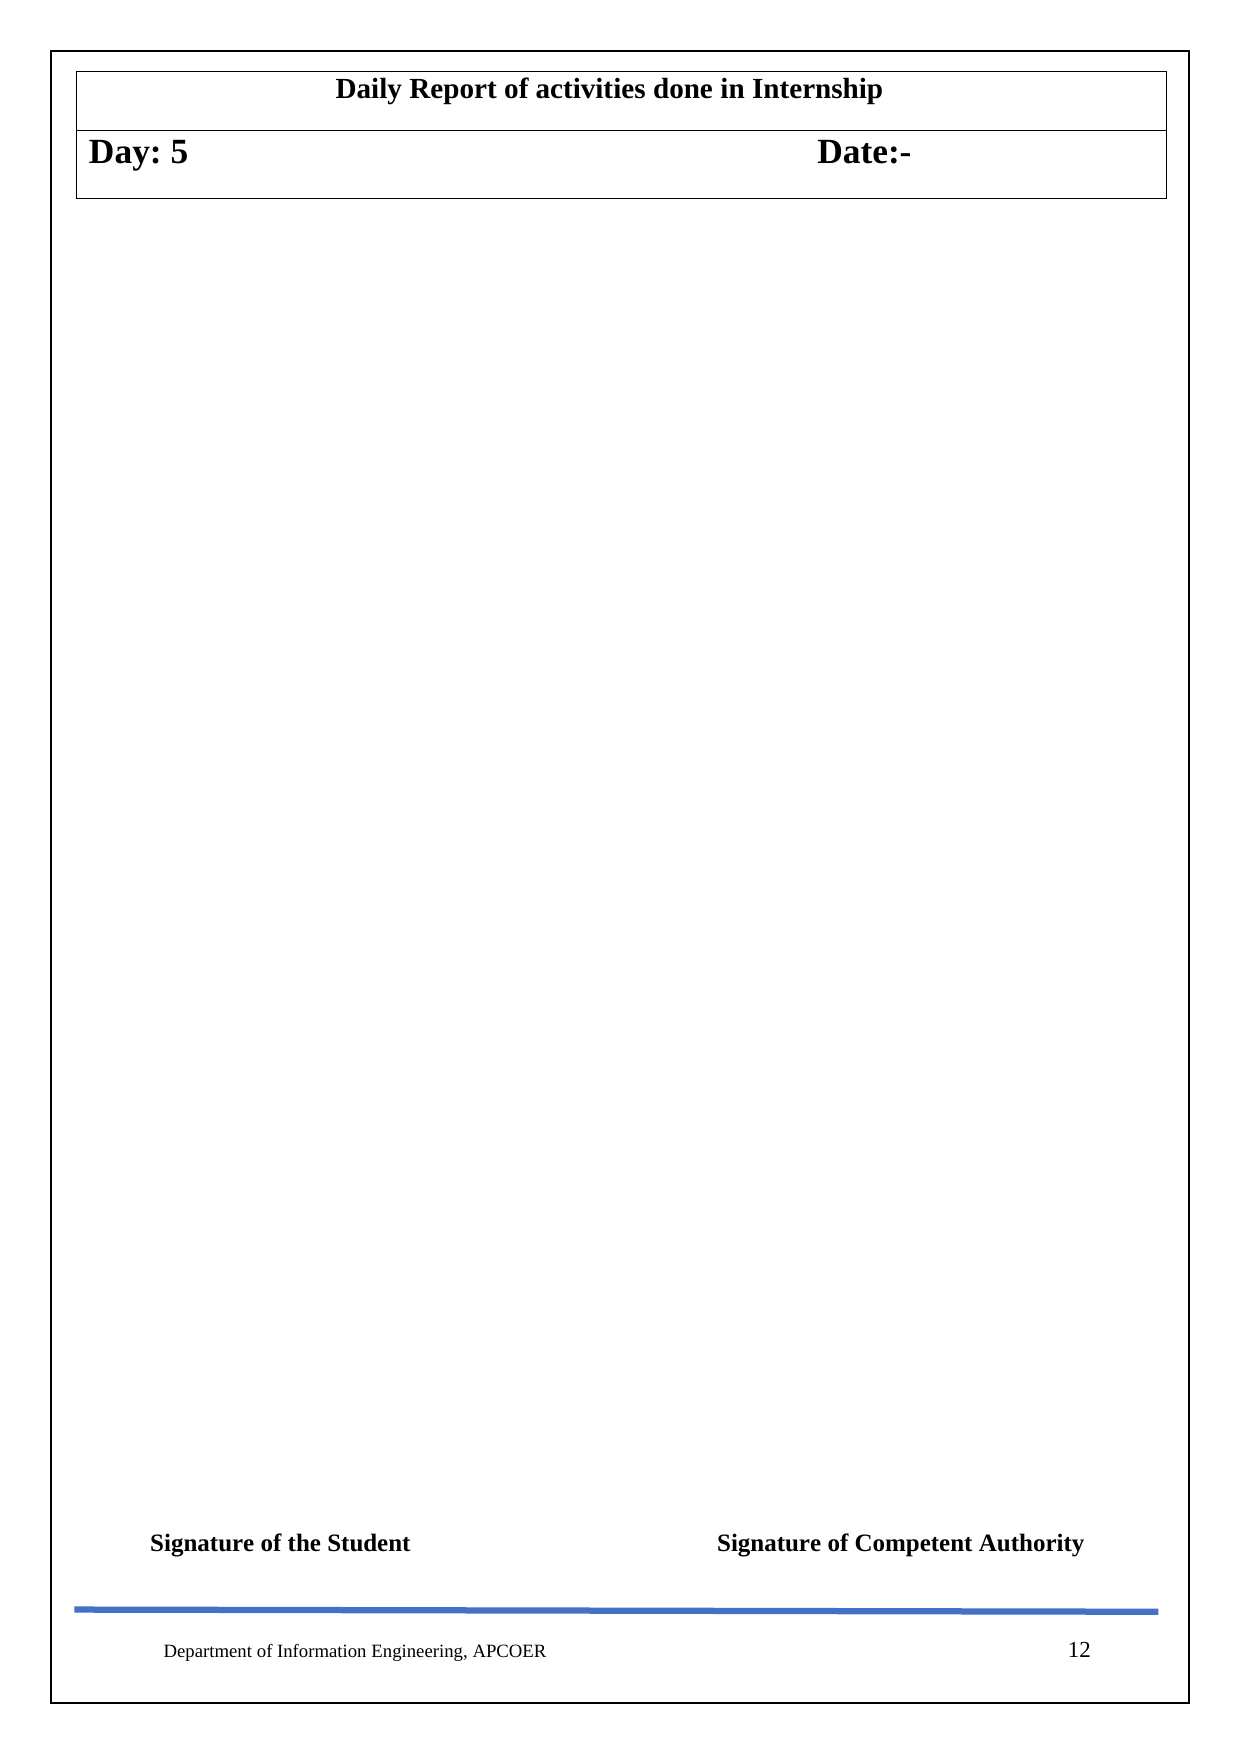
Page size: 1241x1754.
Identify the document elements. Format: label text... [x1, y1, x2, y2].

text Signature of the Student Signature of Competent Authority [150, 1528, 1178, 1556]
table_cell Day: 5 Date:- [77, 131, 1166, 198]
table_header Daily Report of activities done in Internship [77, 72, 1166, 130]
